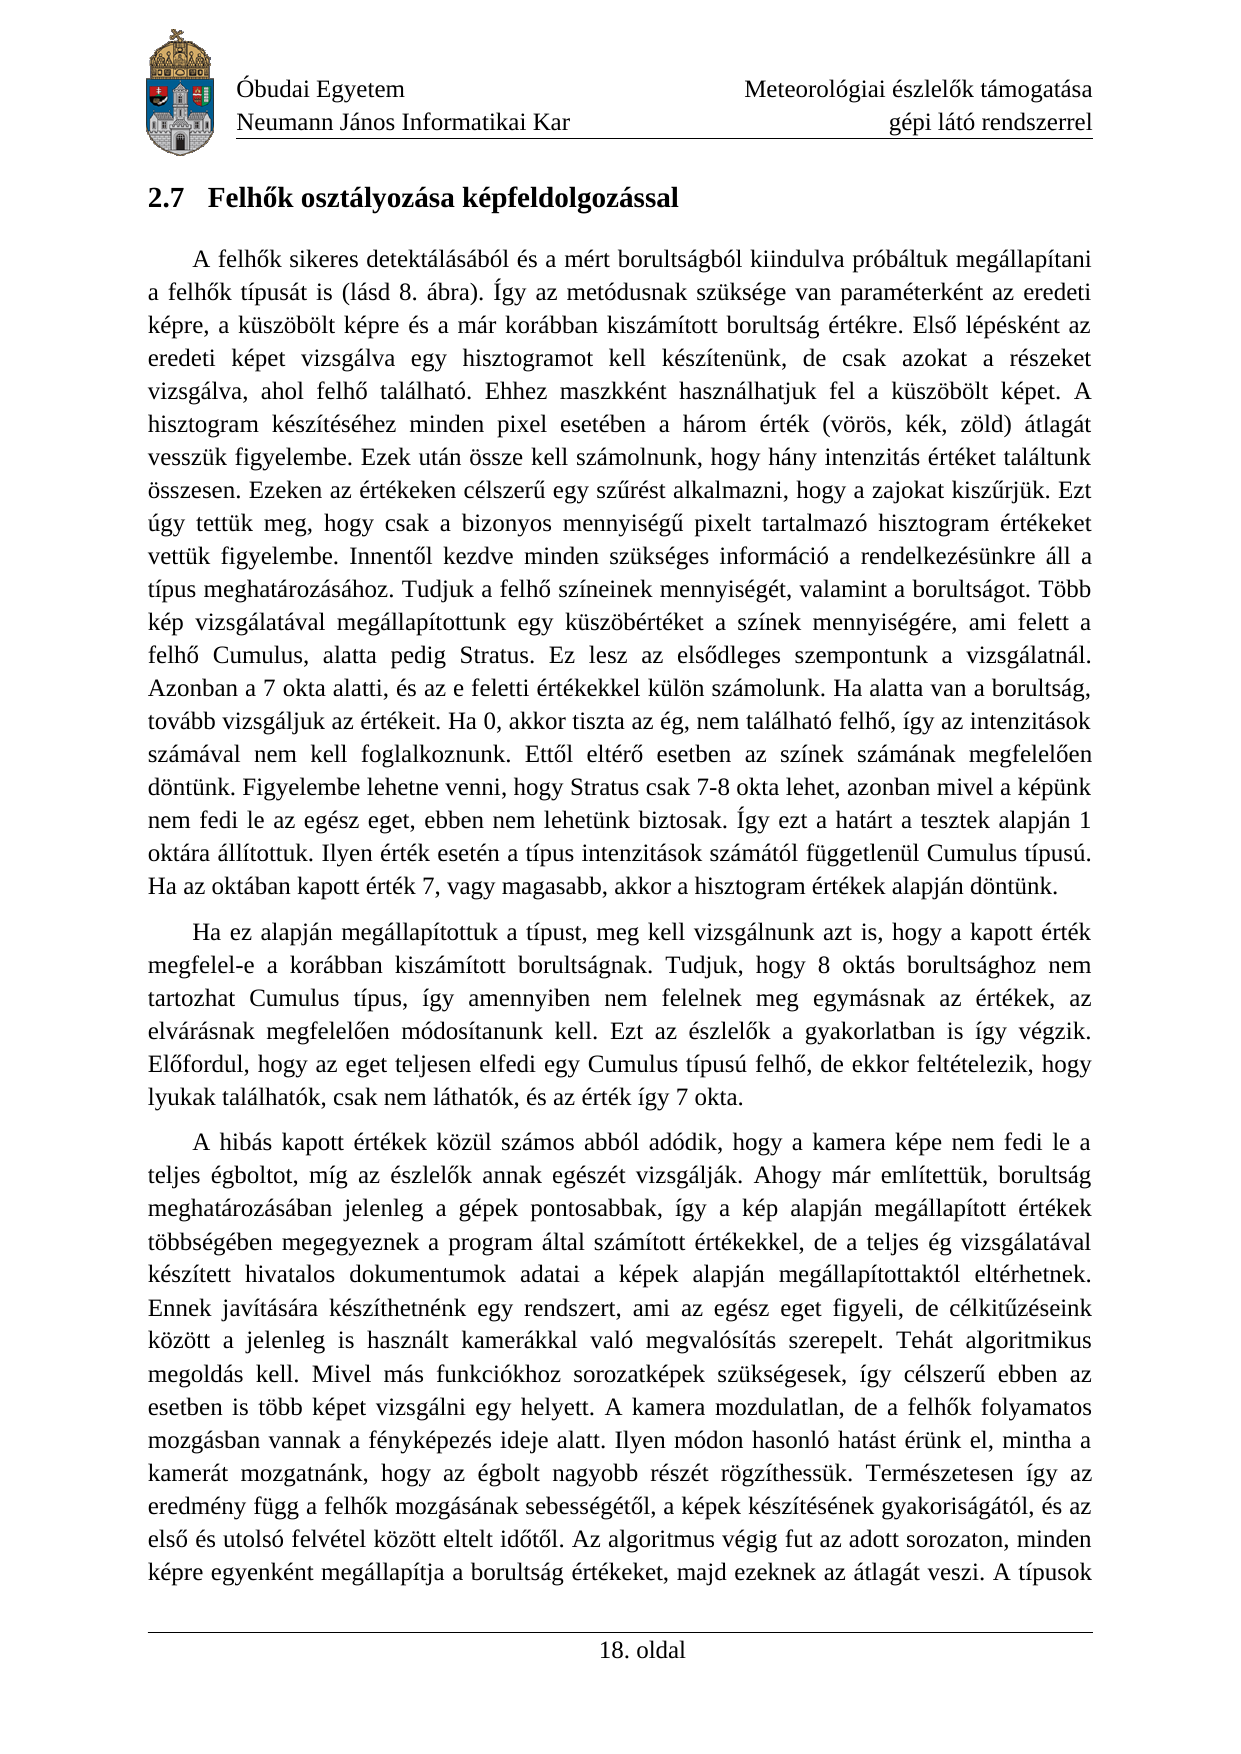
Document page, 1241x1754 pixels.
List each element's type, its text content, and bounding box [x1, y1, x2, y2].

text A felhők sikeres detektálásából és a mért borultságból kiindulva próbáltuk megállapítani a felhők típusát is (lásd 8. ábra). Így az metódusnak szüksége van paraméterként az eredeti képre, a küszöbölt képre és a már korábban kiszámított borultság értékre. Első lépésként az eredeti képet vizsgálva egy hisztogramot kell készítenünk, de csak azokat a részeket vizsgálva, ahol felhő található. Ehhez maszkként használhatjuk fel a küszöbölt képet. A hisztogram készítéséhez minden pixel esetében a három érték (vörös, kék, zöld) átlagát vesszük figyelembe. Ezek után össze kell számolnunk, hogy hány intenzitás értéket találtunk összesen. Ezeken az értékeken célszerű egy szűrést alkalmazni, hogy a zajokat kiszűrjük. Ezt úgy tettük meg, hogy csak a bizonyos mennyiségű pixelt tartalmazó hisztogram értékeket vettük figyelembe. Innentől kezdve minden szükséges információ a rendelkezésünkre áll a típus meghatározásához. Tudjuk a felhő színeinek mennyiségét, valamint a borultságot. Több kép vizsgálatával megállapítottunk egy küszöbértéket a színek mennyiségére, ami felett a felhő Cumulus, alatta pedig Stratus. Ez lesz az elsődleges szempontunk a vizsgálatnál. Azonban a 7 okta alatti, és az e feletti értékekkel külön számolunk. Ha alatta van a borultság, tovább vizsgáljuk az értékeit. Ha 0, akkor tiszta az ég, nem található felhő, így az intenzitások számával nem kell foglalkoznunk. Ettől eltérő esetben az színek számának megfelelően döntünk. Figyelembe lehetne venni, hogy Stratus csak 7-8 okta lehet, azonban mivel a képünk nem fedi le az egész eget, ebben nem lehetünk biztosak. Így ezt a határt a tesztek alapján 1 oktára állítottuk. Ilyen érték esetén a típus intenzitások számától függetlenül Cumulus típusú. Ha az oktában kapott érték 7, vagy magasabb, akkor a hisztogram értékek alapján döntünk. [148, 244, 1093, 900]
picture [146, 28, 215, 157]
text Ha ez alapján megállapítottuk a típust, meg kell vizsgálnunk azt is, hogy a kapott érték megfelel-e a korábban kiszámított borultságnak. Tudjuk, hogy 8 oktás borultsághoz nem tartozhat Cumulus típus, így amennyiben nem felelnek meg egymásnak az értékek, az elvárásnak megfelelően módosítanunk kell. Ezt az észlelők a gyakorlatban is így végzik. Előfordul, hogy az eget teljesen elfedi egy Cumulus típusú felhő, de ekkor feltételezik, hogy lyukak találhatók, csak nem láthatók, és az érték így 7 okta. [148, 917, 1093, 1111]
subtitle Felhők osztályozása képfeldolgozással [148, 180, 1093, 214]
